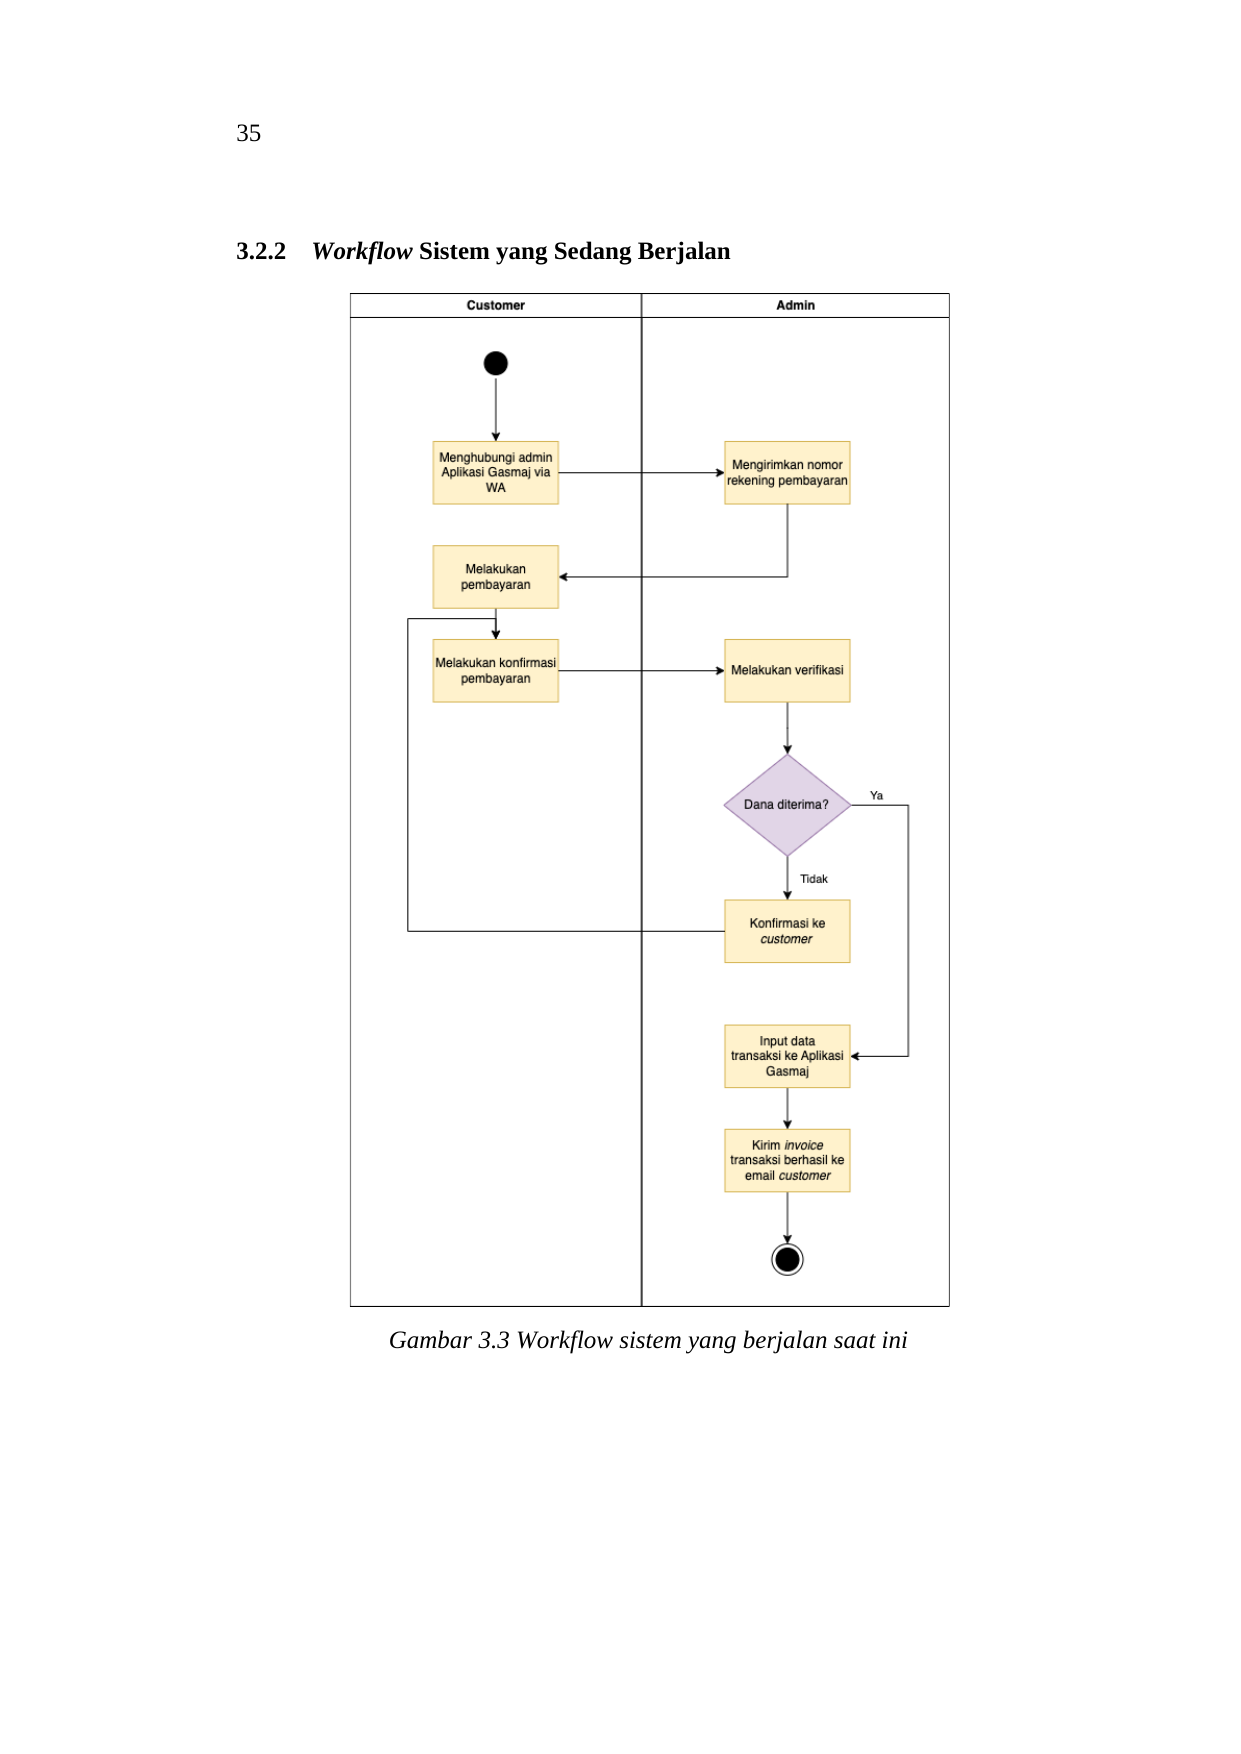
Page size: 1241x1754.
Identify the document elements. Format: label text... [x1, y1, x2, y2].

subtitle Workflow Sistem yang Sedang Berjalan [236, 236, 1063, 265]
picture [349, 293, 950, 1307]
text Gambar 3.2 Workflow sistem yang berjalan saat ini [236, 1325, 1063, 1354]
